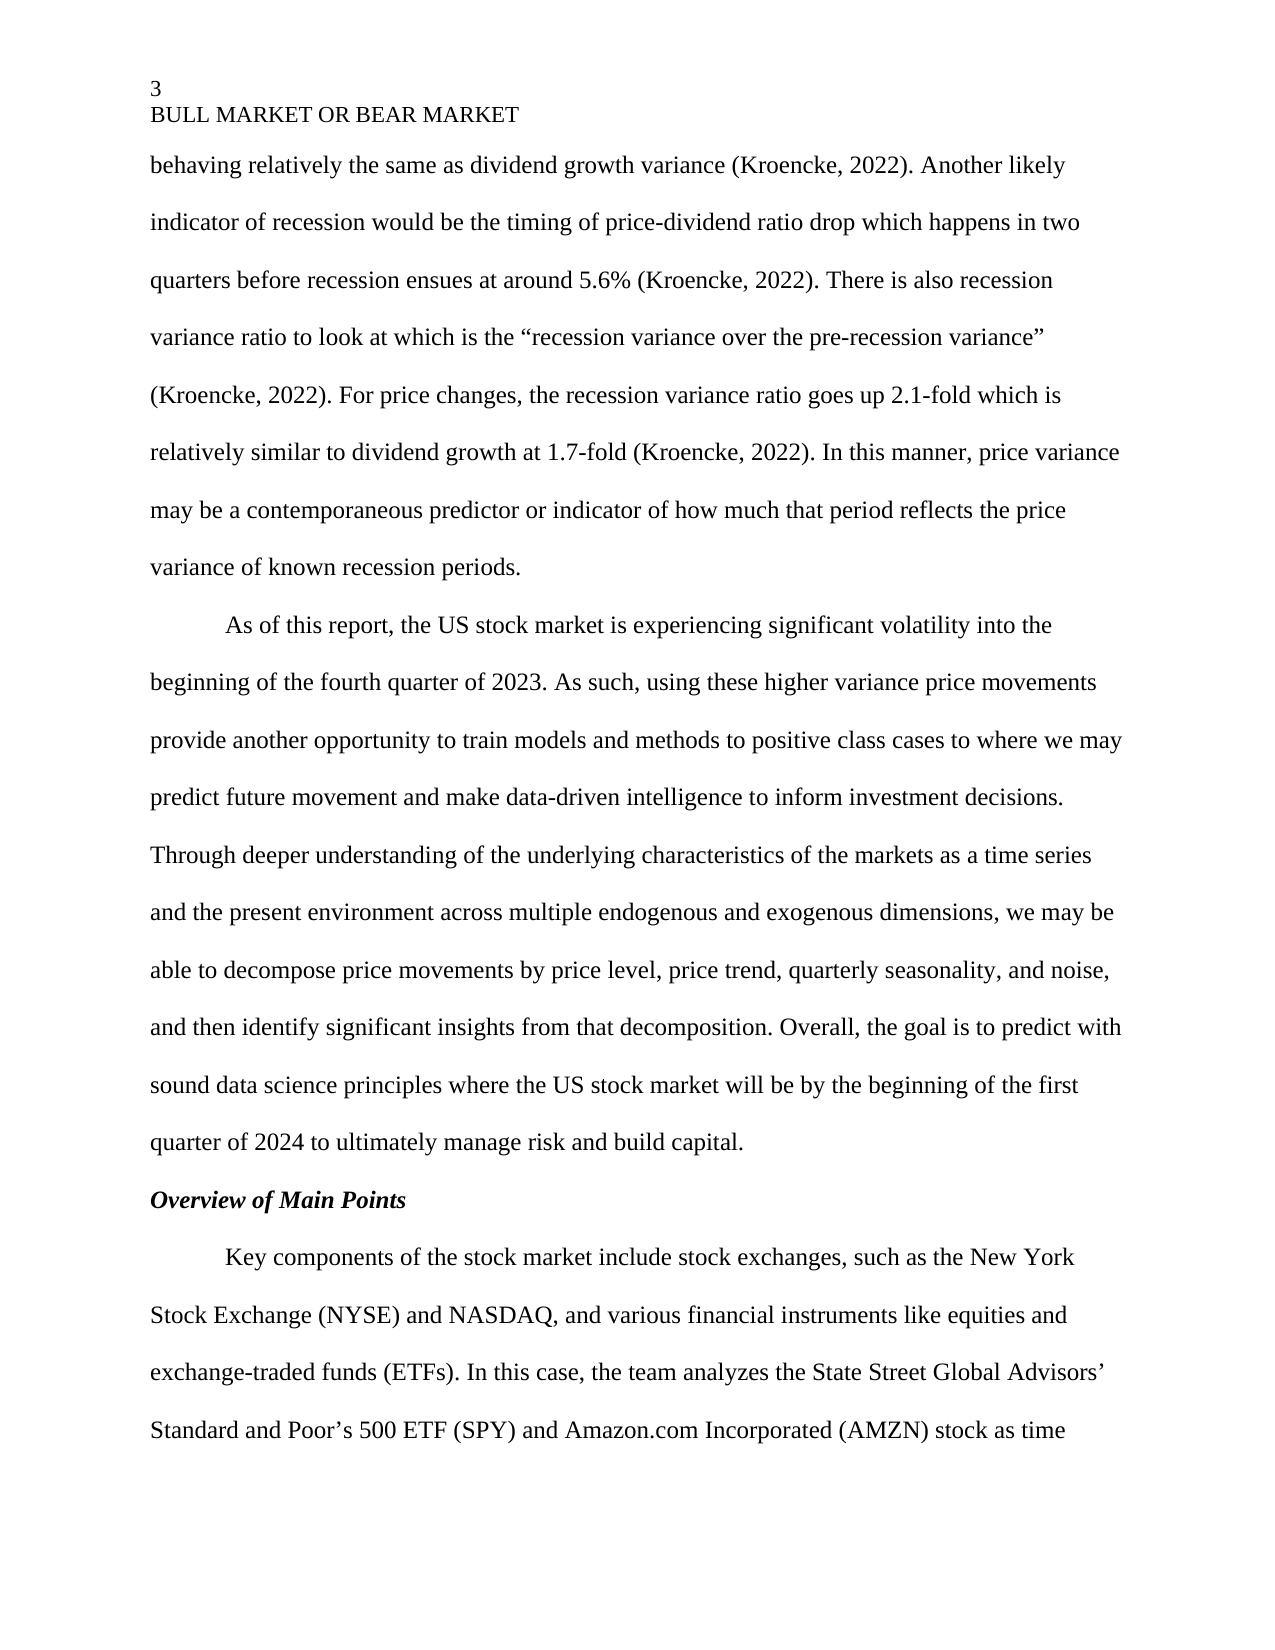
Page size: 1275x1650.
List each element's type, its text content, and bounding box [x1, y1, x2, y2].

text Overview of Main Points [150, 1185, 1125, 1214]
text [150, 150, 1125, 581]
text As of this report, the US stock market is experiencing significant volatility into the beginning of the fourth quarter of 2023. As such, using these higher variance price movements provide another opportunity to train models and methods to positive class cases to where we may predict future movement and make data-driven intelligence to inform investment decisions. Through deeper understanding of the underlying characteristics of the markets as a time series and the present environment across multiple endogenous and exogenous dimensions, we may be able to decompose price movements by price level, price trend, quarterly seasonality, and noise, and then identify significant insights from that decomposition. Overall, the goal is to predict with sound data science principles where the US stock market will be by the beginning of the first quarter of 2024 to ultimately manage risk and build capital. [150, 610, 1125, 1156]
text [150, 1242, 1125, 1444]
